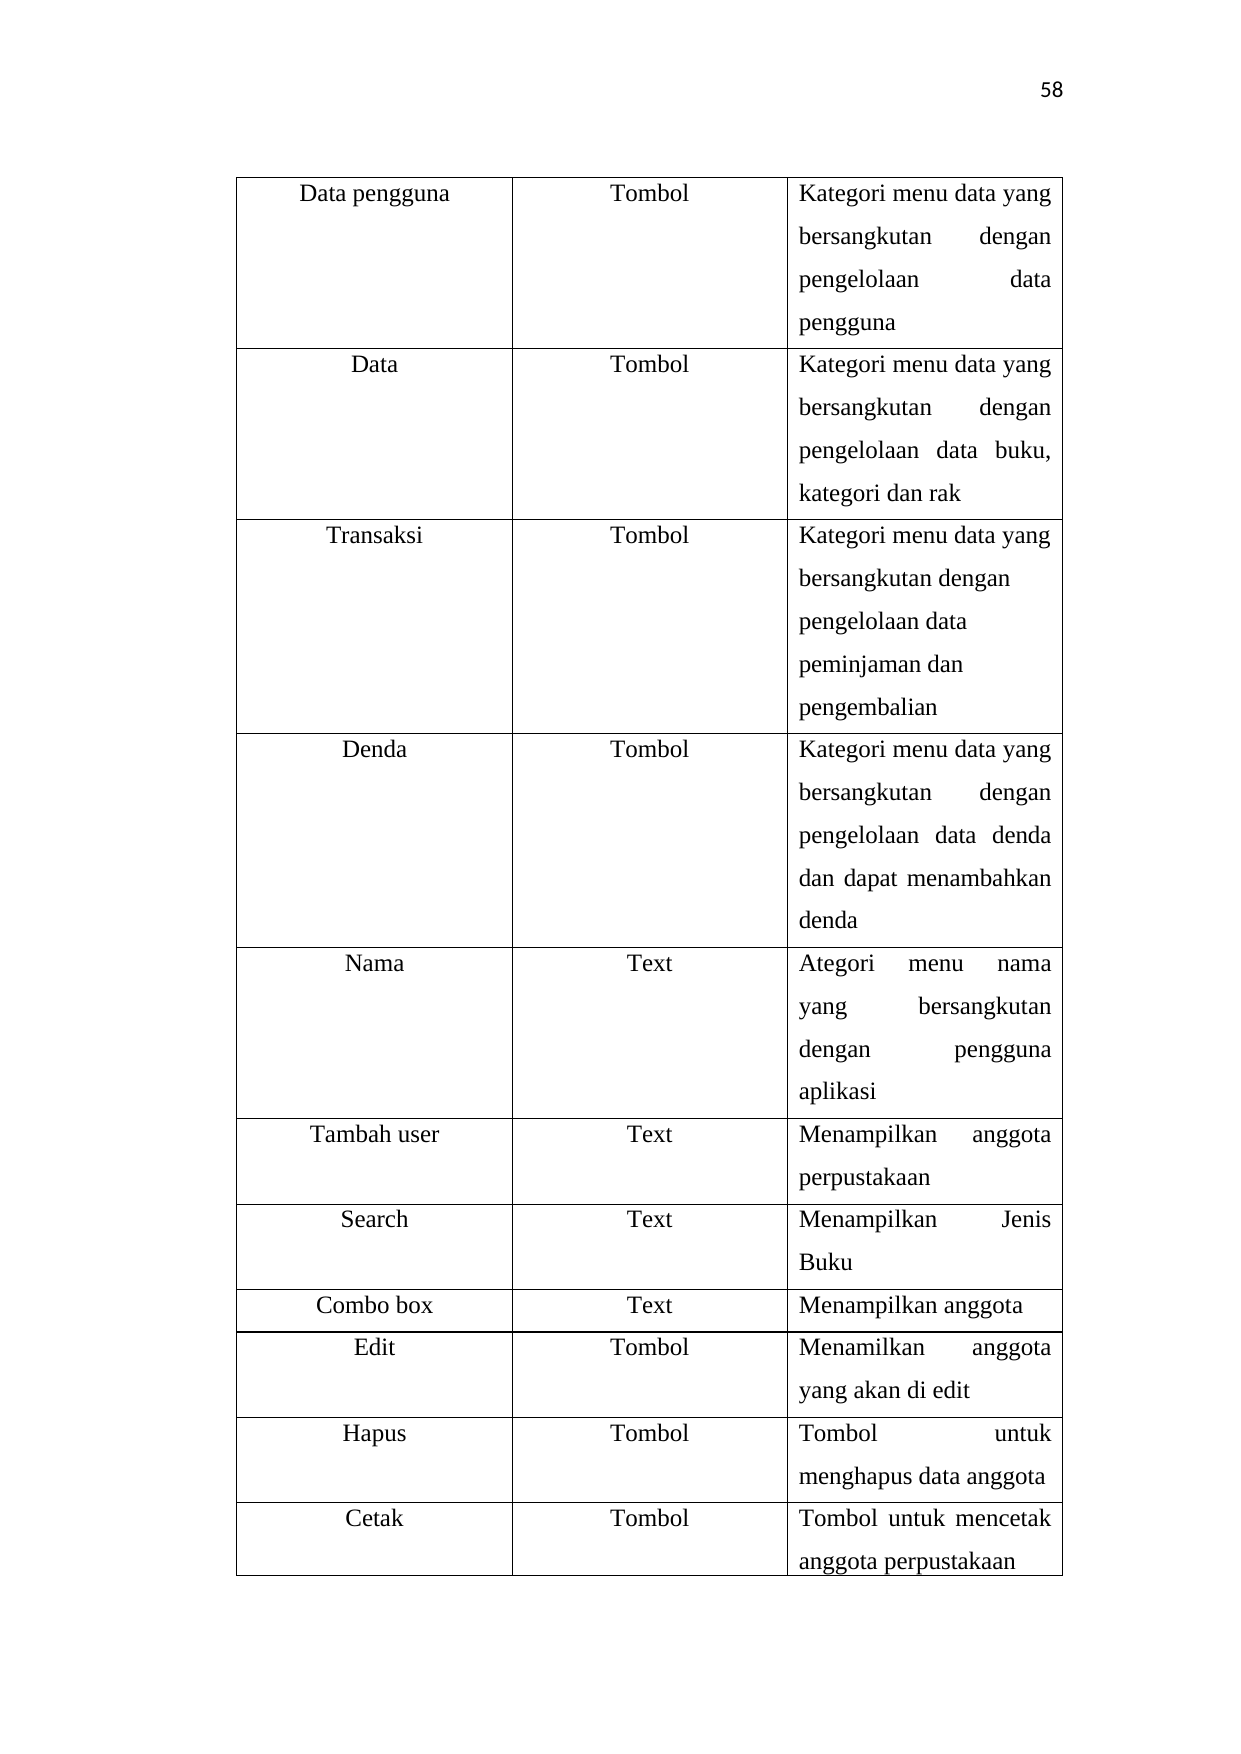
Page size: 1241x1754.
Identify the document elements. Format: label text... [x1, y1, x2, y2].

table_cell Tombol untuk menghapus data anggota [788, 1418, 1062, 1502]
table_cell Tambah user [237, 1119, 512, 1203]
table_cell Data pengguna [237, 178, 512, 348]
table_cell Combo box [237, 1290, 512, 1331]
table_cell Menampilkan anggota [788, 1290, 1062, 1331]
table_cell Cetak [237, 1503, 512, 1575]
table_cell Menamilkan anggota yang akan di edit [788, 1333, 1062, 1417]
table_cell Search [237, 1205, 512, 1289]
table_cell Kategori menu data yang bersangkutan dengan pengelolaan data peminjaman dan pengembalian [788, 520, 1062, 733]
table_cell Data [237, 349, 512, 519]
table_cell Kategori menu data yang bersangkutan dengan pengelolaan data pengguna [788, 178, 1062, 348]
table_cell Tombol [513, 178, 787, 348]
table_cell Transaksi [237, 520, 512, 733]
table_cell Tombol untuk mencetak anggota perpustakaan [788, 1503, 1062, 1575]
table_cell Text [513, 1119, 787, 1203]
table_cell Tombol [513, 1333, 787, 1417]
table_cell Tombol [513, 520, 787, 733]
table_cell Edit [237, 1333, 512, 1417]
table_cell Kategori menu data yang bersangkutan dengan pengelolaan data denda dan dapat menambahkan denda [788, 734, 1062, 947]
table_cell Menampilkan Jenis Buku [788, 1205, 1062, 1289]
table_cell Nama [237, 948, 512, 1118]
table_cell Tombol [513, 1418, 787, 1502]
table_cell Ategori menu nama yang bersangkutan dengan pengguna aplikasi [788, 948, 1062, 1118]
table_cell Kategori menu data yang bersangkutan dengan pengelolaan data buku, kategori dan rak [788, 349, 1062, 519]
table_cell Text [513, 1205, 787, 1289]
table_cell Tombol [513, 734, 787, 947]
table_cell Text [513, 948, 787, 1118]
table_cell Menampilkan anggota perpustakaan [788, 1119, 1062, 1203]
table_cell Tombol [513, 349, 787, 519]
table_cell Hapus [237, 1418, 512, 1502]
table_cell Denda [237, 734, 512, 947]
table_cell Tombol [513, 1503, 787, 1575]
table_cell Text [513, 1290, 787, 1331]
